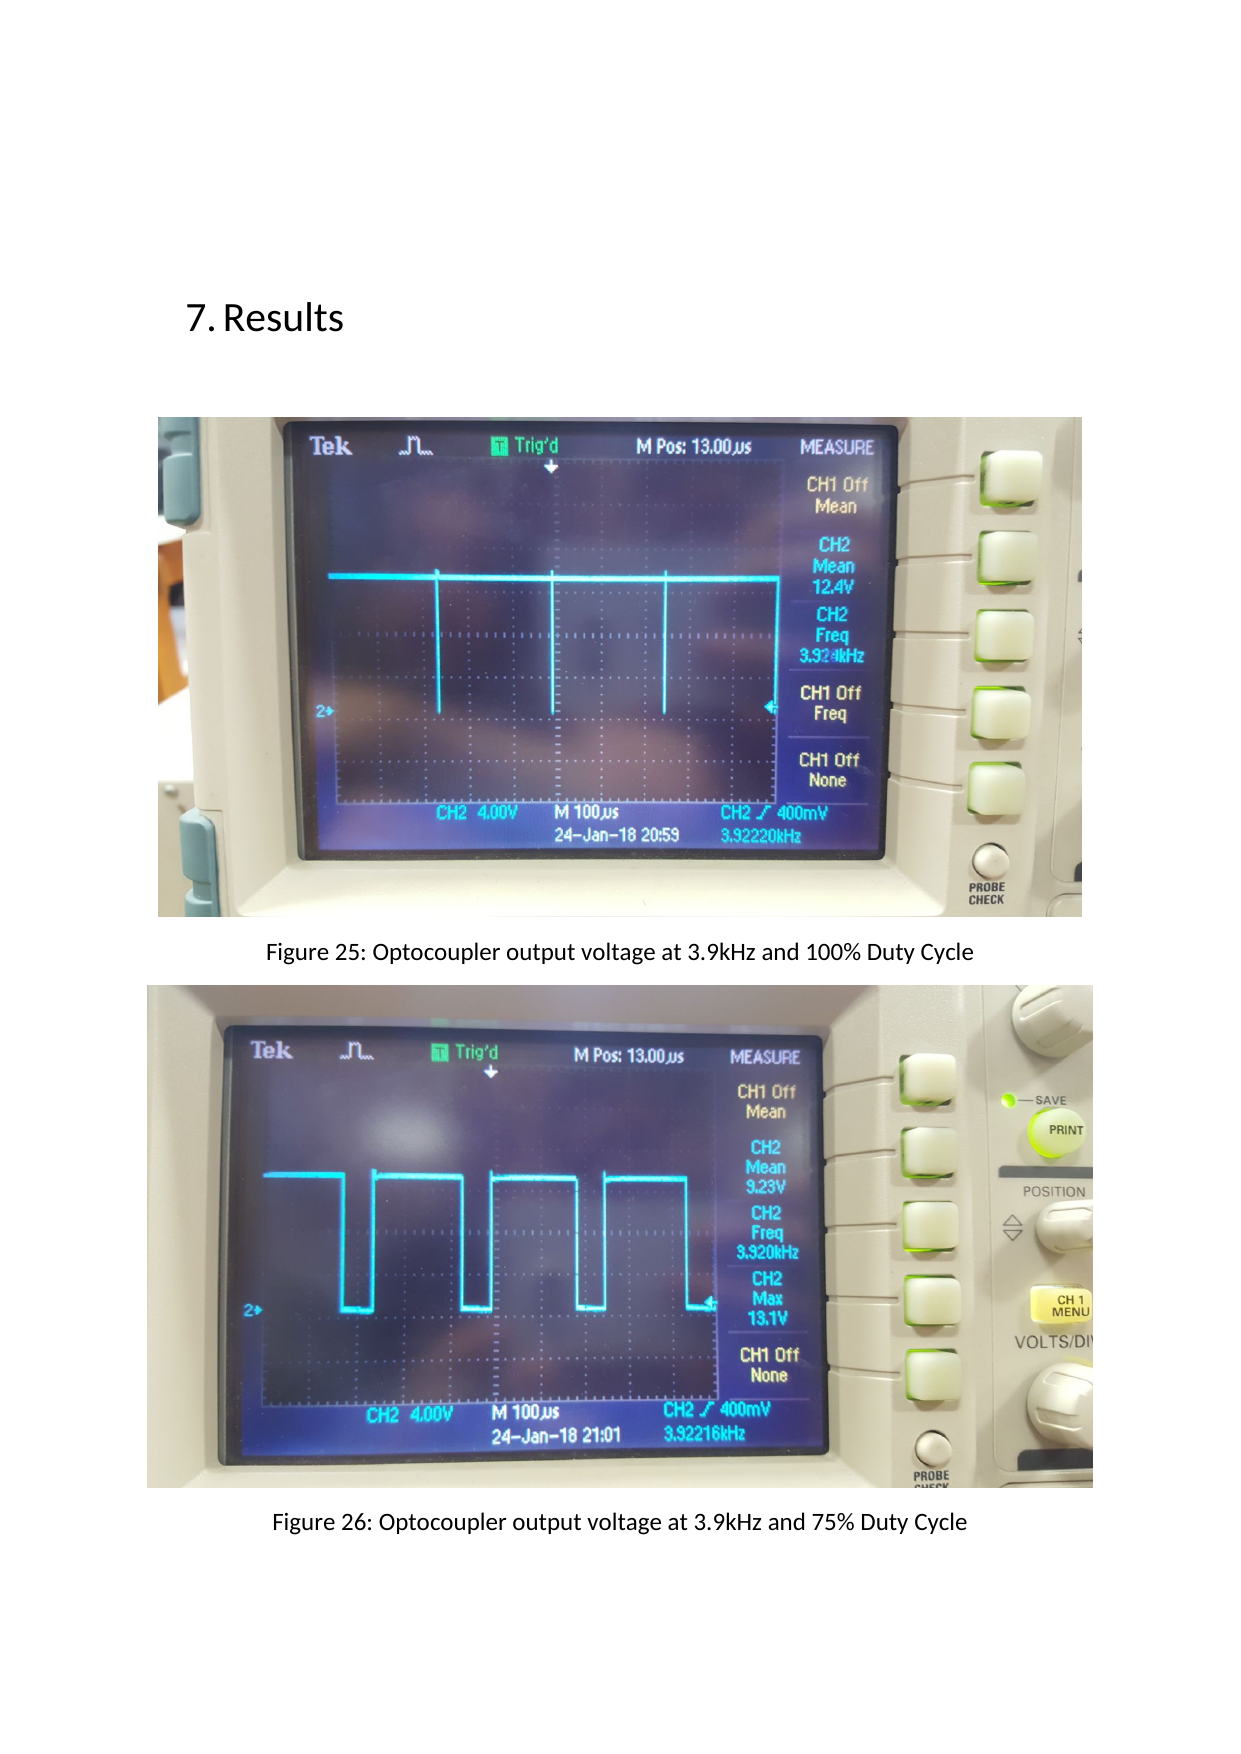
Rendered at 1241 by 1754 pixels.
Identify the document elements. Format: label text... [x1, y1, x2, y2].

text Figure 26: Optocoupler output voltage at 3.9kHz and 75% Duty Cycle [148, 1507, 1093, 1537]
picture [158, 417, 1082, 917]
text Figure 25: Optocoupler output voltage at 3.9kHz and 100% Duty Cycle [148, 936, 1093, 966]
picture [147, 985, 1093, 1488]
list Results [185, 291, 1093, 342]
